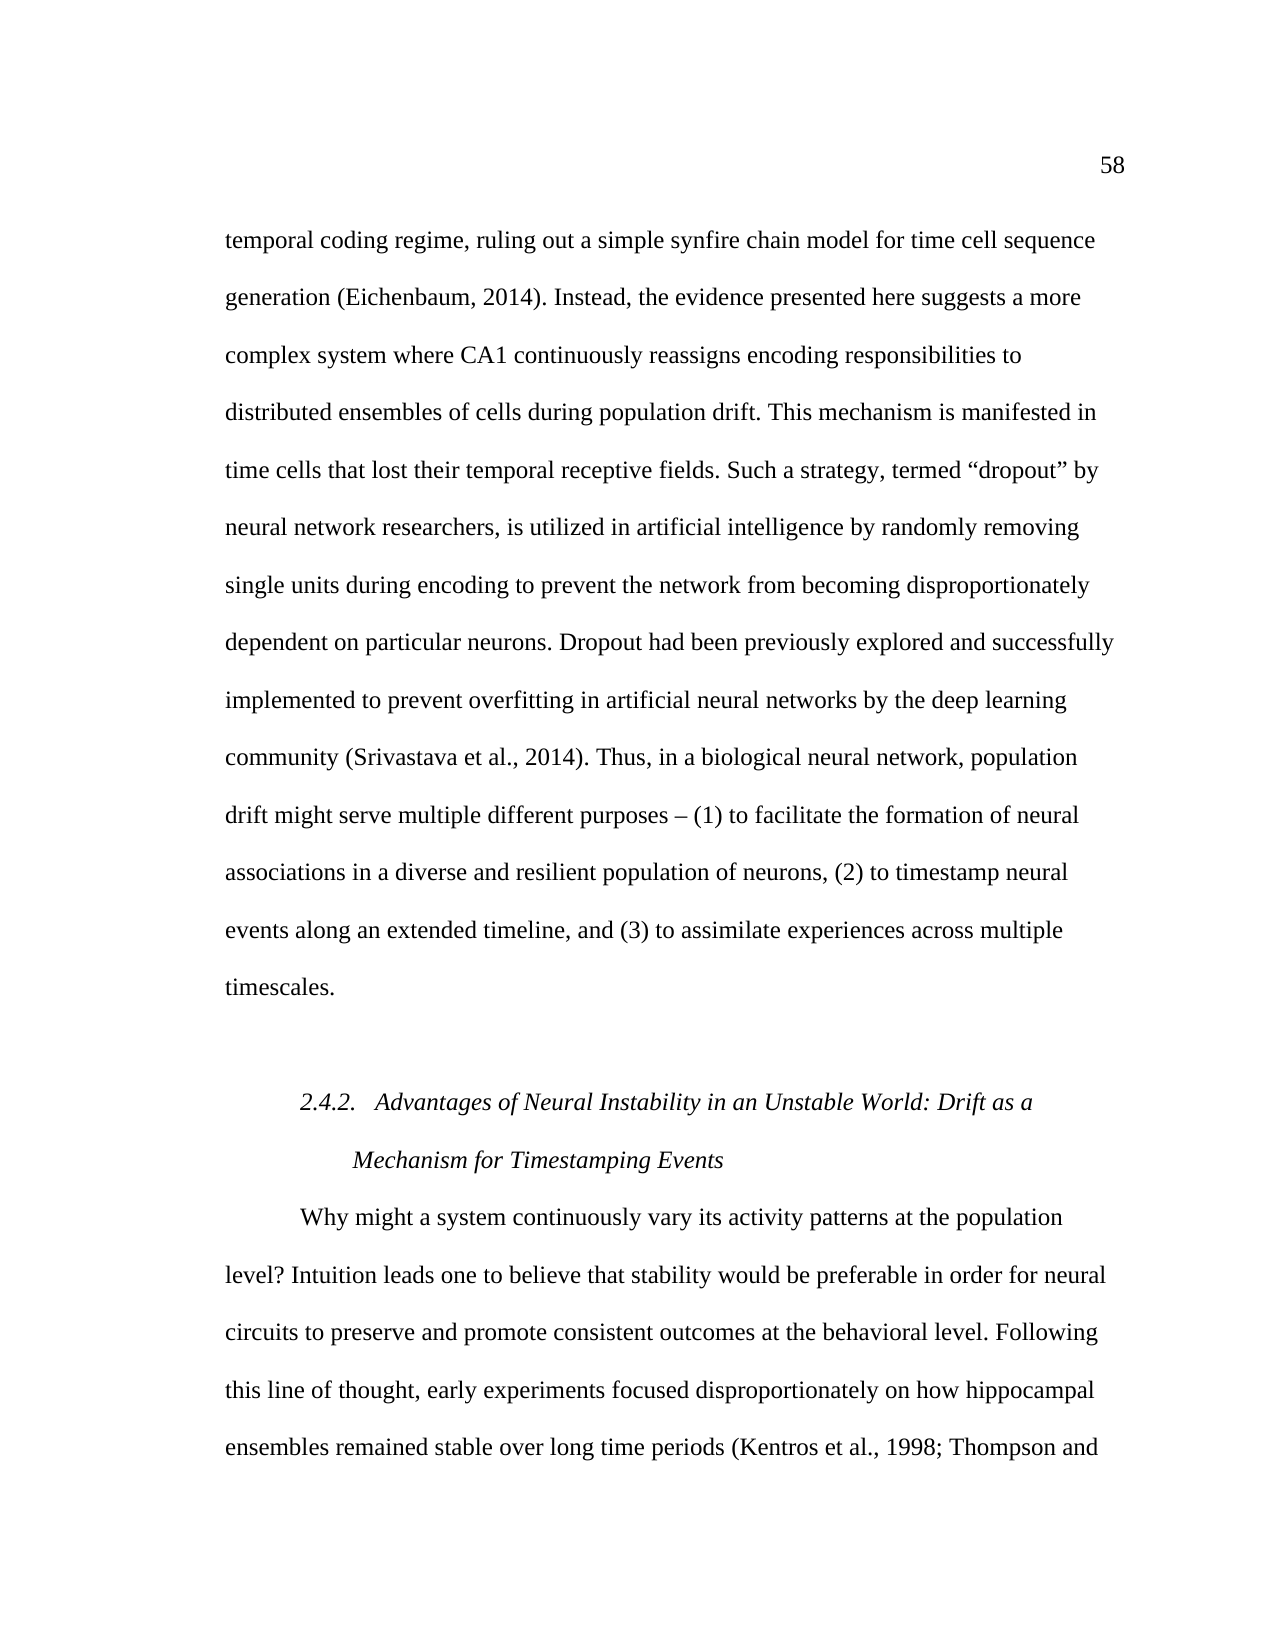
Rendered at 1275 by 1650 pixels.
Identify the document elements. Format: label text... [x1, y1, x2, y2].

subtitle Advantages of Neural Instability in an Unstable World: Drift as a Mechanism for Timestamping Events [300, 1087, 1125, 1174]
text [225, 1202, 1125, 1461]
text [225, 225, 1125, 1001]
